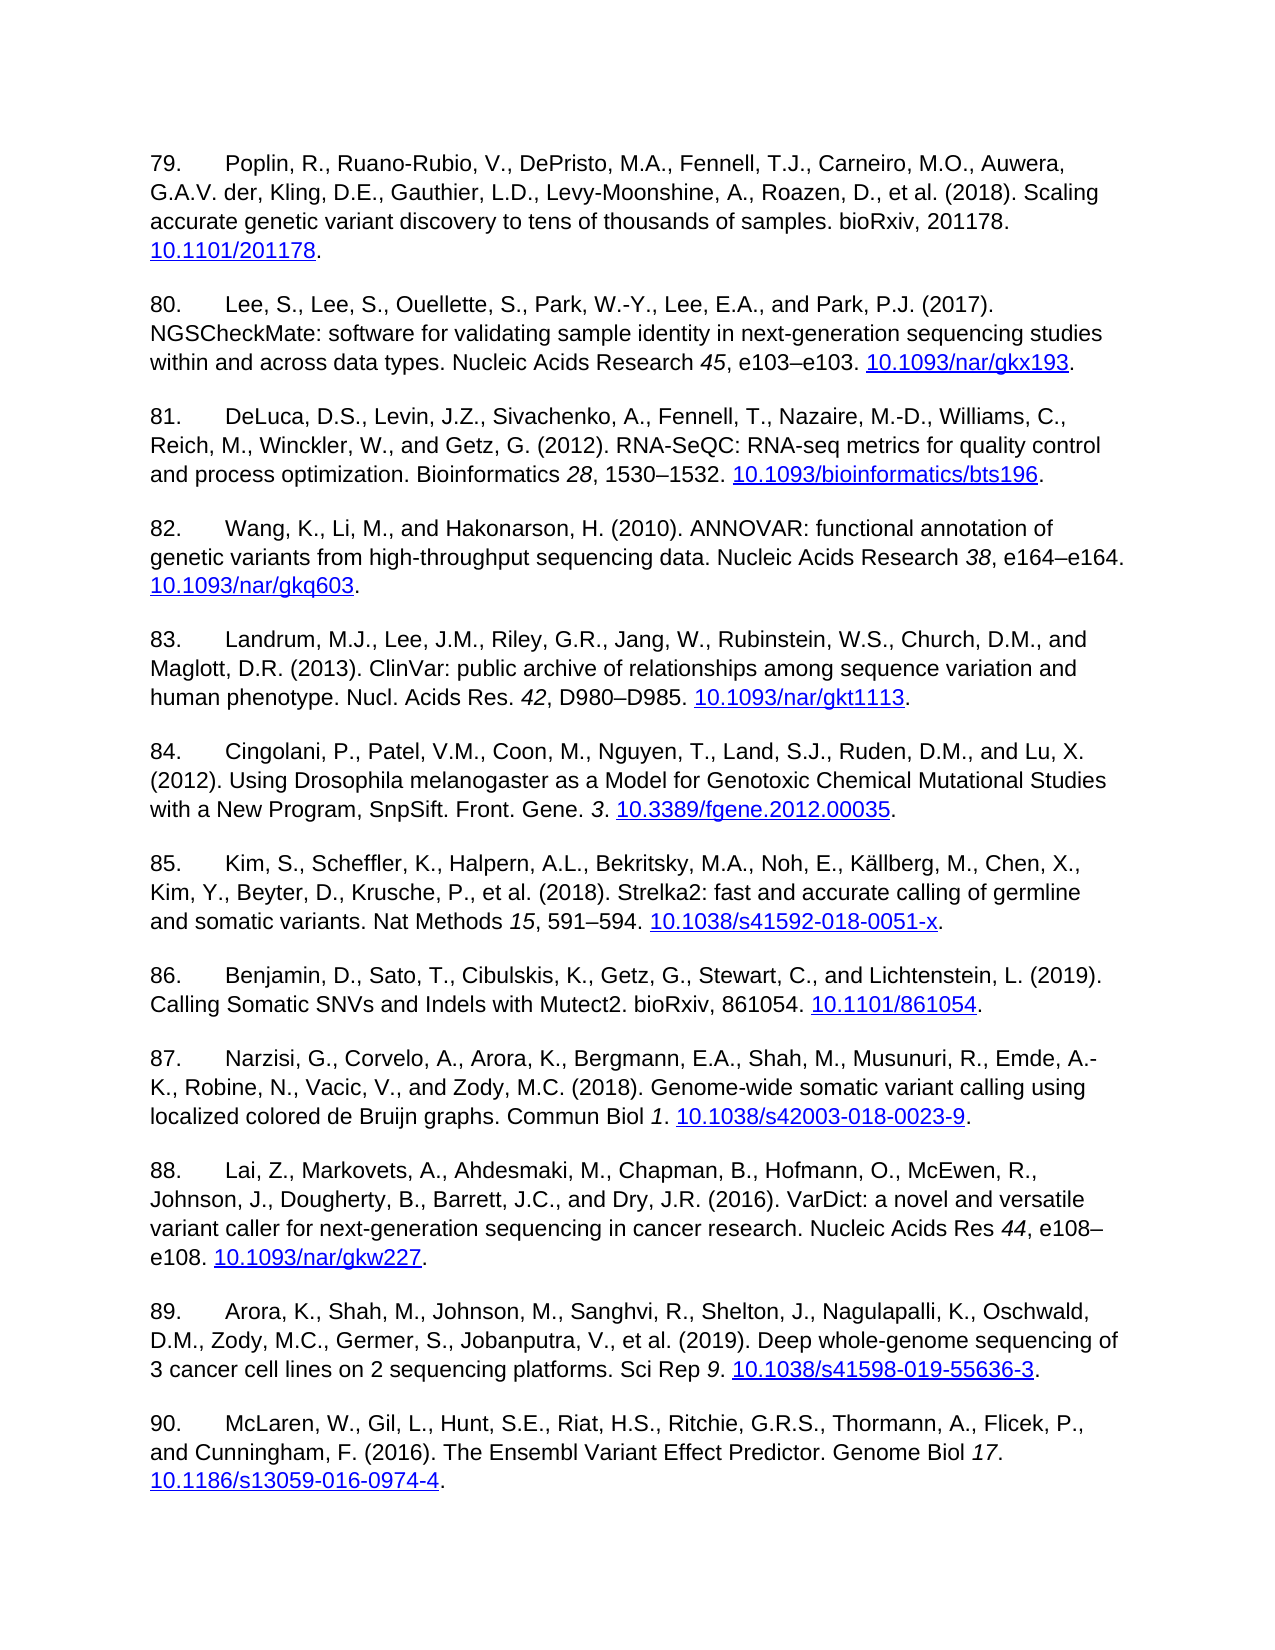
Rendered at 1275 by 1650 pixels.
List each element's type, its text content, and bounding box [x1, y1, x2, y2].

text 82. Wang, K., Li, M., and Hakonarson, H. (2010). ANNOVAR: functional annotation of genetic variants from high-throughput sequencing data. Nucleic Acids Research 38, e164–e164. 10.1093/nar/gkq603. [150, 514, 1125, 599]
text 80. Lee, S., Lee, S., Ouellette, S., Park, W.-Y., Lee, E.A., and Park, P.J. (2017). NGSCheckMate: software for validating sample identity in next-generation sequencing studies within and across data types. Nucleic Acids Research 45, e103–e103. 10.1093/nar/gkx193. [150, 291, 1125, 375]
text 86. Benjamin, D., Sato, T., Cibulskis, K., Getz, G., Stewart, C., and Lichtenstein, L. (2019). Calling Somatic SNVs and Indels with Mutect2. bioRxiv, 861054. 10.1101/861054. [150, 962, 1125, 1017]
text 83. Landrum, M.J., Lee, J.M., Riley, G.R., Jang, W., Rubinstein, W.S., Church, D.M., and Maglott, D.R. (2013). ClinVar: public archive of relationships among sequence variation and human phenotype. Nucl. Acids Res. 42, D980–D985. 10.1093/nar/gkt1113. [150, 626, 1125, 711]
text 87. Narzisi, G., Corvelo, A., Arora, K., Bergmann, E.A., Shah, M., Musunuri, R., Emde, A.-K., Robine, N., Vacic, V., and Zody, M.C. (2018). Genome-wide somatic variant calling using localized colored de Bruijn graphs. Commun Biol 1. 10.1038/s42003-018-0023-9. [150, 1045, 1125, 1129]
text 79. Poplin, R., Ruano-Rubio, V., DePristo, M.A., Fennell, T.J., Carneiro, M.O., Auwera, G.A.V. der, Kling, D.E., Gauthier, L.D., Levy-Moonshine, A., Roazen, D., et al. (2018). Scaling accurate genetic variant discovery to tens of thousands of samples. bioRxiv, 201178. 10.1101/201178. [150, 150, 1125, 263]
text 88. Lai, Z., Markovets, A., Ahdesmaki, M., Chapman, B., Hofmann, O., McEwen, R., Johnson, J., Dougherty, B., Barrett, J.C., and Dry, J.R. (2016). VarDict: a novel and versatile variant caller for next-generation sequencing in cancer research. Nucleic Acids Res 44, e108–e108. 10.1093/nar/gkw227. [150, 1157, 1125, 1270]
text 81. DeLuca, D.S., Levin, J.Z., Sivachenko, A., Fennell, T., Nazaire, M.-D., Williams, C., Reich, M., Winckler, W., and Getz, G. (2012). RNA-SeQC: RNA-seq metrics for quality control and process optimization. Bioinformatics 28, 1530–1532. 10.1093/bioinformatics/bts196. [150, 403, 1125, 487]
text 89. Arora, K., Shah, M., Johnson, M., Sanghvi, R., Shelton, J., Nagulapalli, K., Oschwald, D.M., Zody, M.C., Germer, S., Jobanputra, V., et al. (2019). Deep whole-genome sequencing of 3 cancer cell lines on 2 sequencing platforms. Sci Rep 9. 10.1038/s41598-019-55636-3. [150, 1298, 1125, 1382]
text 85. Kim, S., Scheffler, K., Halpern, A.L., Bekritsky, M.A., Noh, E., Källberg, M., Chen, X., Kim, Y., Beyter, D., Krusche, P., et al. (2018). Strelka2: fast and accurate calling of germline and somatic variants. Nat Methods 15, 591–594. 10.1038/s41592-018-0051-x. [150, 850, 1125, 934]
text 90. McLaren, W., Gil, L., Hunt, S.E., Riat, H.S., Ritchie, G.R.S., Thormann, A., Flicek, P., and Cunningham, F. (2016). The Ensembl Variant Effect Predictor. Genome Biol 17. 10.1186/s13059-016-0974-4. [150, 1409, 1125, 1494]
text 84. Cingolani, P., Patel, V.M., Coon, M., Nguyen, T., Land, S.J., Ruden, D.M., and Lu, X. (2012). Using Drosophila melanogaster as a Model for Genotoxic Chemical Mutational Studies with a New Program, SnpSift. Front. Gene. 3. 10.3389/fgene.2012.00035. [150, 738, 1125, 823]
